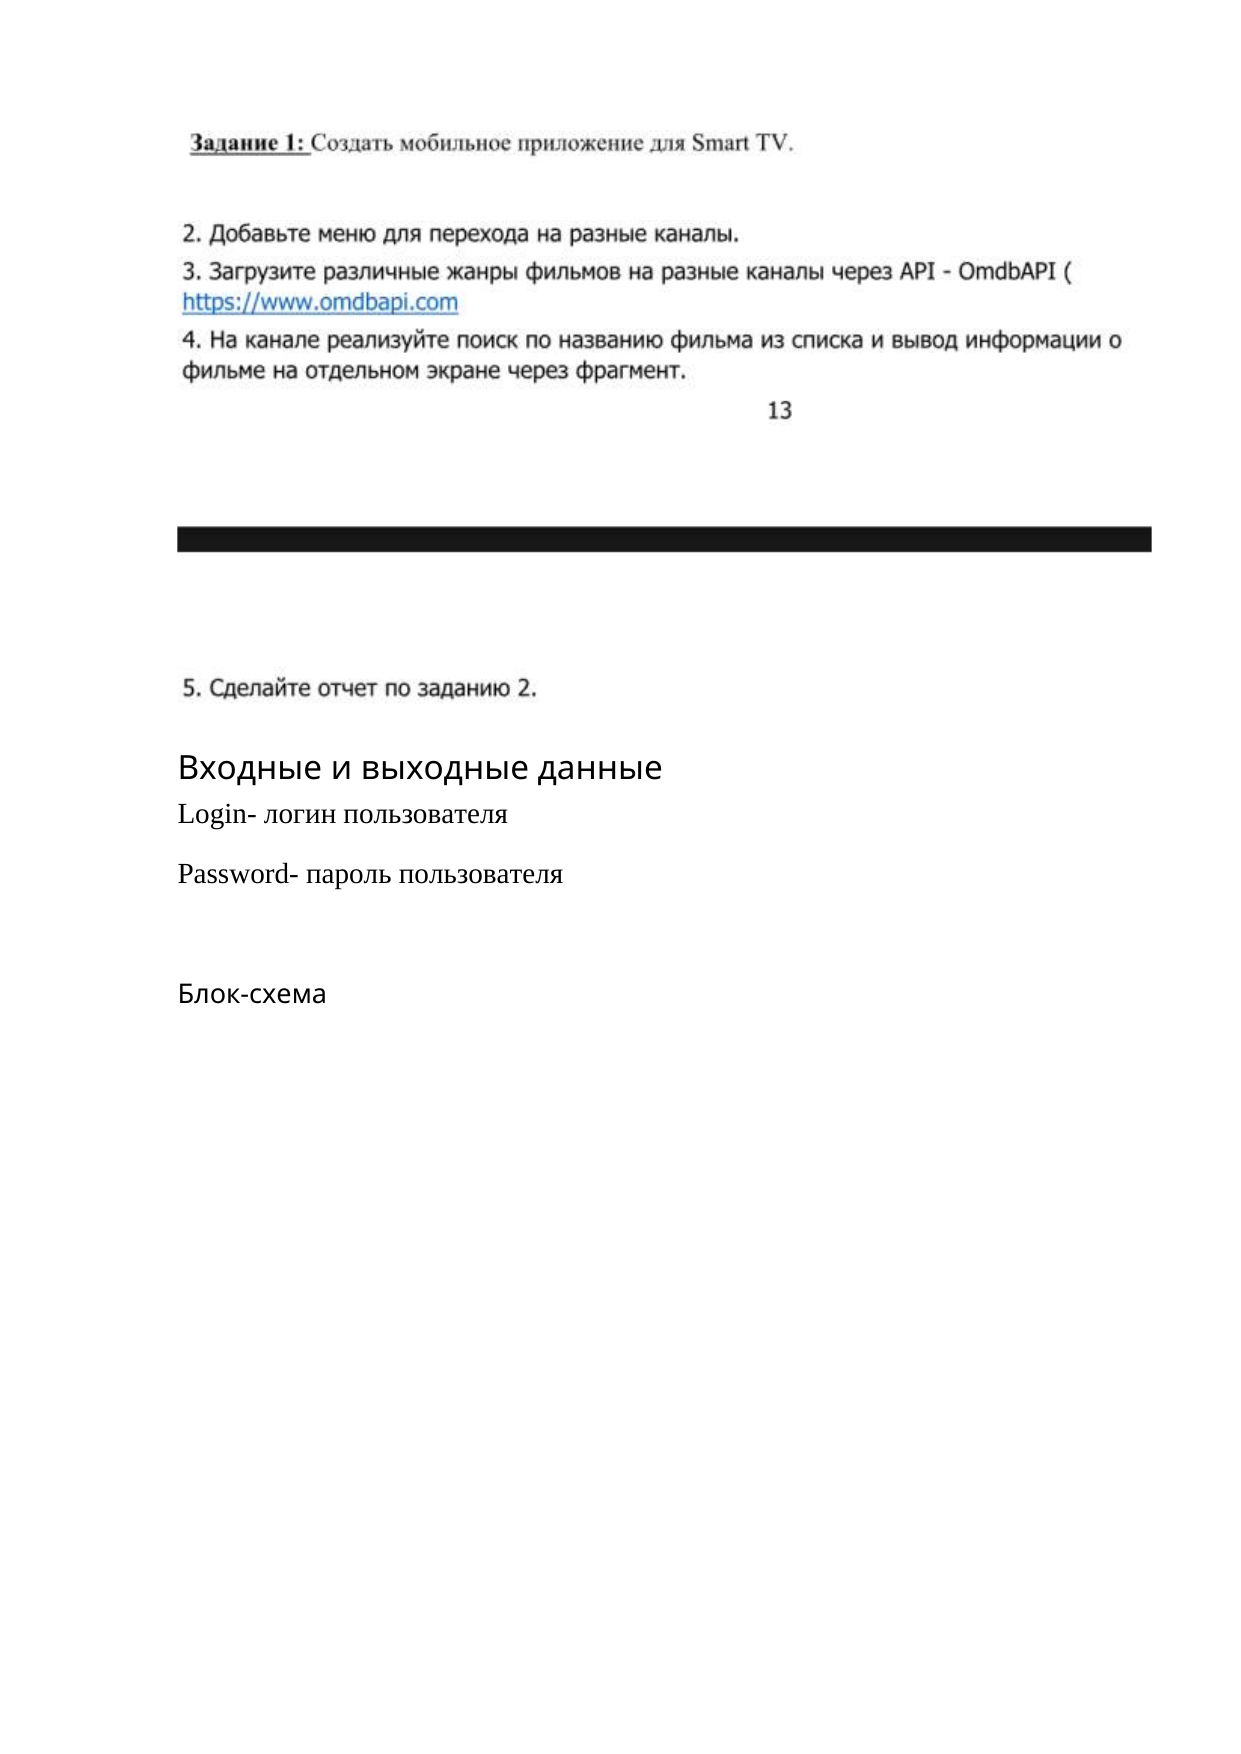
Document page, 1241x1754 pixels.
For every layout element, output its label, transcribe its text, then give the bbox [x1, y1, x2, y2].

subtitle Блок-схема [177, 974, 1152, 1011]
text Password- пароль пользователя [177, 856, 1152, 889]
picture [177, 118, 817, 164]
subtitle Входные и выходные данные [177, 744, 1152, 789]
text Login- логин пользователя [177, 796, 1152, 830]
picture [177, 220, 1152, 720]
